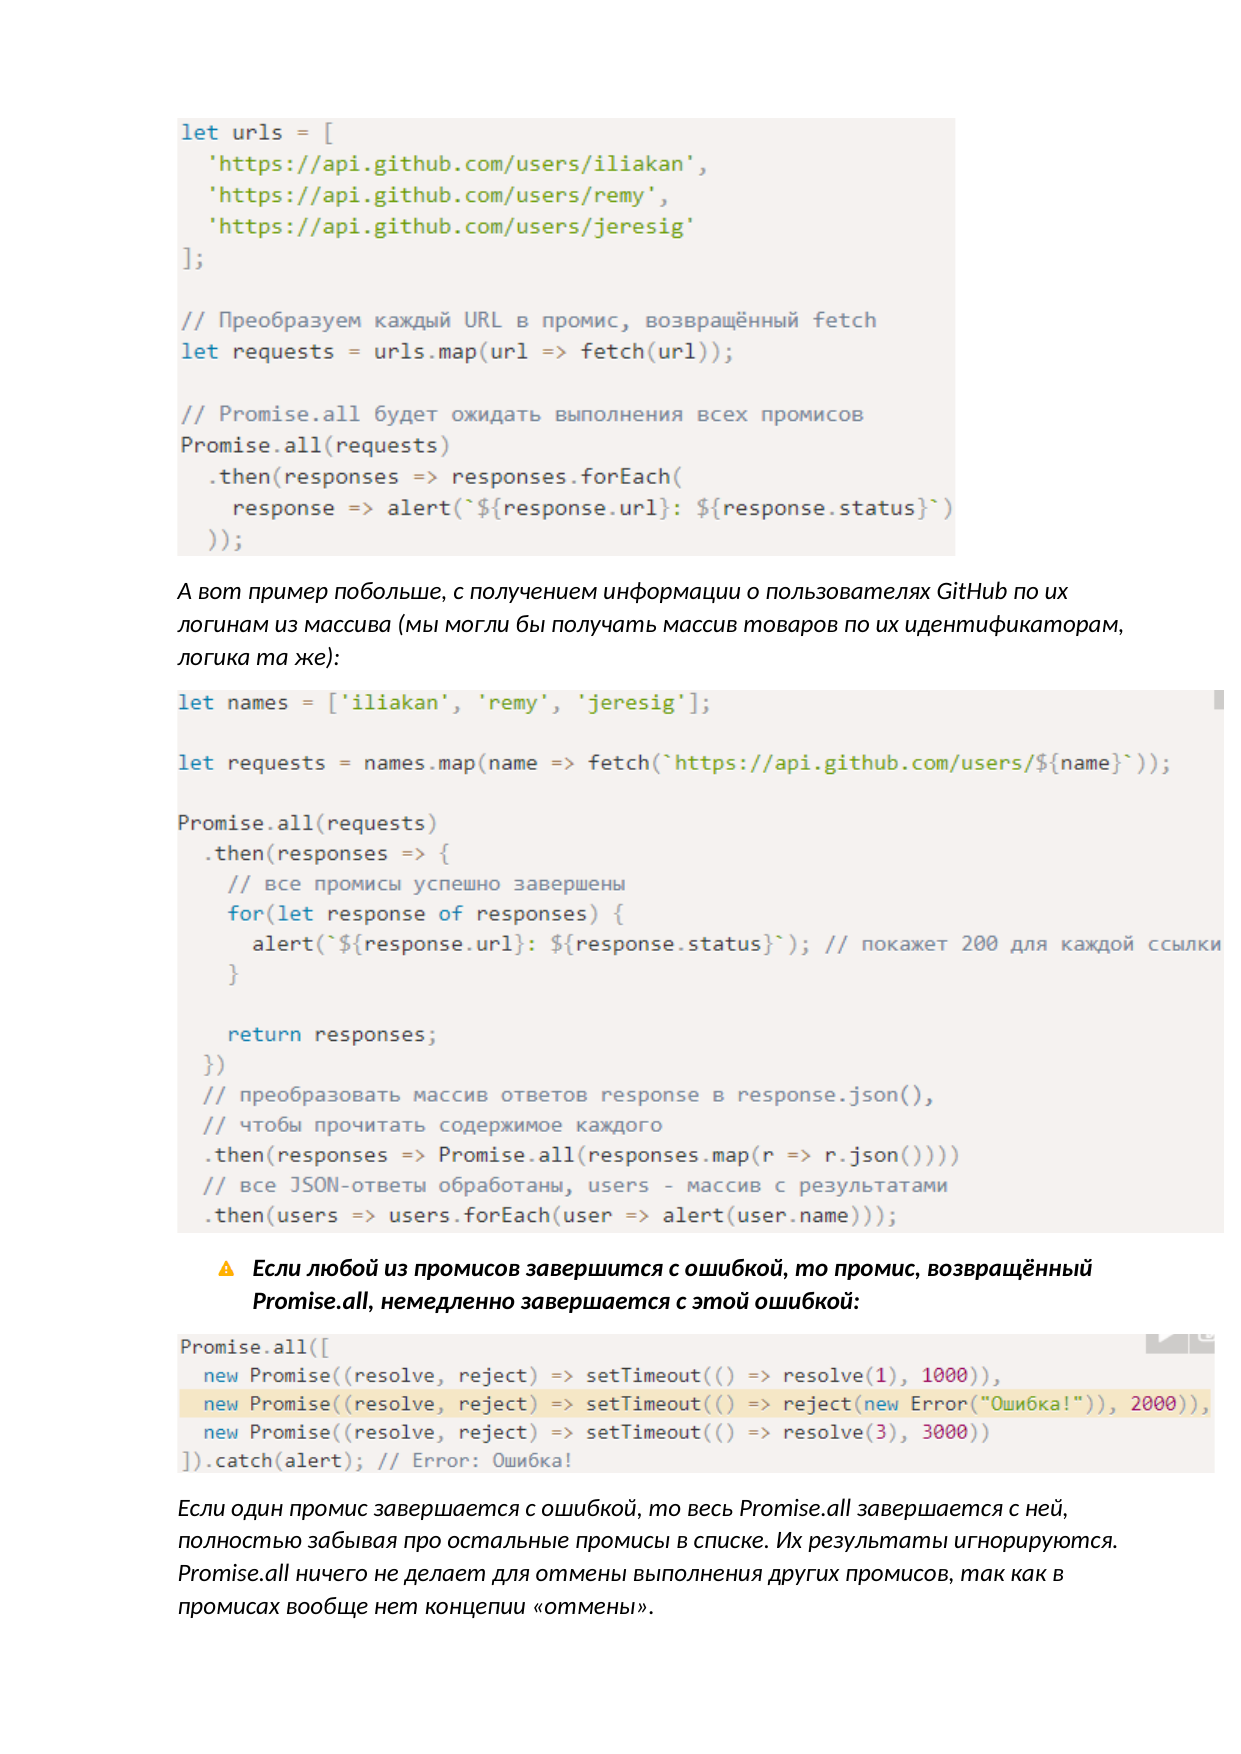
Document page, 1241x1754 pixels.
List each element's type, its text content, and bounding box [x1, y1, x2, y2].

picture [177, 1334, 1215, 1473]
picture [177, 118, 956, 556]
picture [177, 690, 1224, 1233]
text А вот пример побольше, с получением информации о пользователях GitHub по их логинам из массива (мы могли бы получать массив товаров по их идентификаторам, логика та же): [177, 575, 1152, 671]
list Если любой из промисов завершится с ошибкой, то промис, возвращённый Promise.all, немедленно завершается с этой ошибкой: [215, 1252, 1152, 1316]
text Если один промис завершается с ошибкой, то весь Promise.all завершается с ней, полностью забывая про остальные промисы в списке. Их результаты игнорируются. Promise.all ничего не делает для отмены выполнения других промисов, так как в промисах вообще нет концепии «отмены». [177, 1492, 1152, 1621]
picture [215, 1259, 237, 1277]
